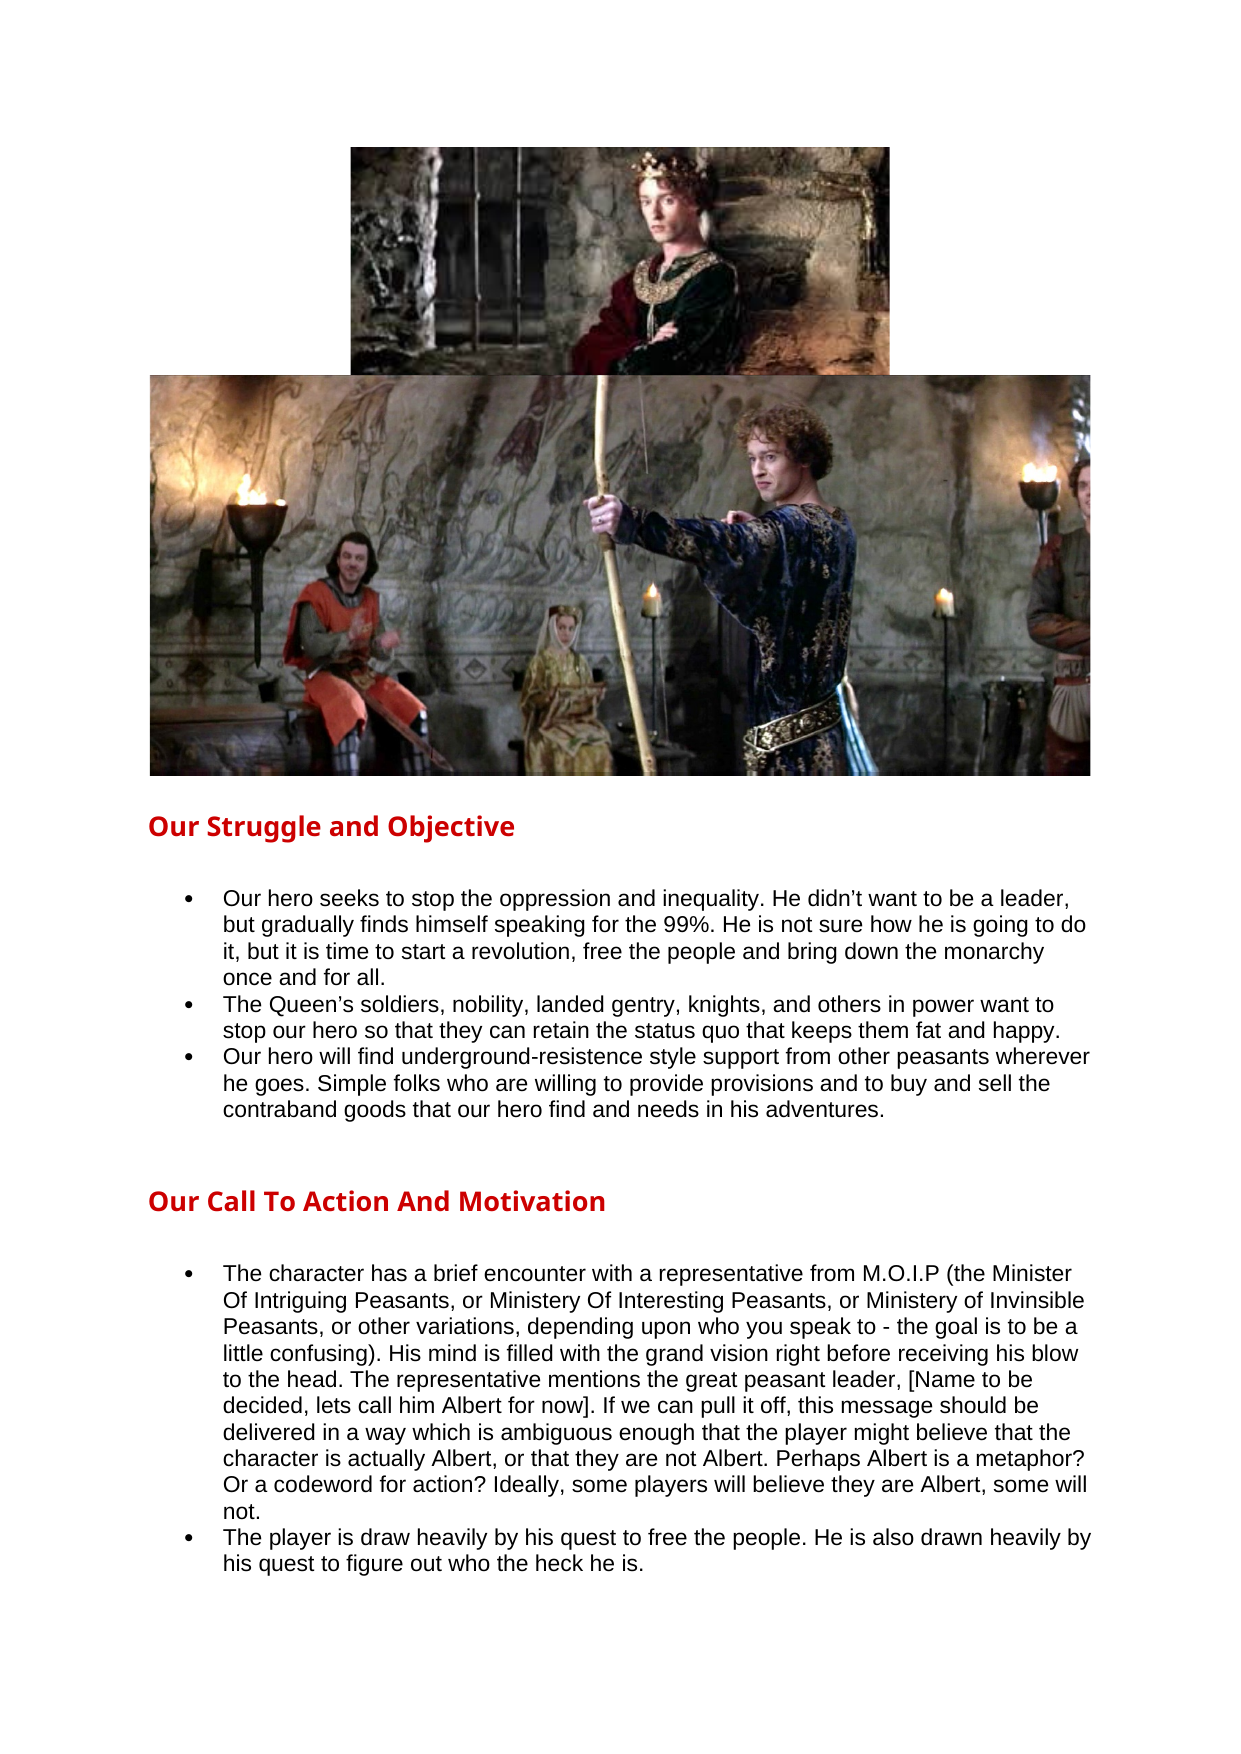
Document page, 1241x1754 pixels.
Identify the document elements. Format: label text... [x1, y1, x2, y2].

list Our hero seeks to stop the oppression and inequality. He didn’t want to be a leader, but gradually finds himself speaking for the 99%. He is not sure how he is going to do it, but it is time to start a revolution, free the people and bring down the monarchy once and for all. [185, 885, 1093, 991]
list Our hero will find underground-resistence style support from other peasants wherever he goes. Simple folks who are willing to provide provisions and to buy and sell the contraband goods that our hero find and needs in his adventures. [185, 1043, 1093, 1122]
list The Queen’s soldiers, nobility, landed gentry, knights, and others in power want to stop our hero so that they can retain the status quo that keeps them fat and happy. [185, 991, 1093, 1043]
picture [149, 147, 1091, 776]
text Our Call To Action And Motivation [148, 1182, 1093, 1219]
list The player is draw heavily by his quest to free the people. He is also drawn heavily by his quest to figure out who the heck he is. [185, 1524, 1093, 1577]
text Our Struggle and Objective [148, 807, 1093, 844]
list The character has a brief encounter with a representative from M.O.I.P (the Minister Of Intriguing Peasants, or Ministery Of Interesting Peasants, or Ministery of Invinsible Peasants, or other variations, depending upon who you speak to - the goal is to be a little confusing). His mind is filled with the grand vision right before receiving his blow to the head. The representative mentions the great peasant leader, [Name to be decided, lets call him Albert for now]. If we can pull it off, this message should be delivered in a way which is ambiguous enough that the player might believe that the character is actually Albert, or that they are not Albert. Perhaps Albert is a metaphor? Or a codeword for action? Ideally, some players will believe they are Albert, some will not. [185, 1260, 1093, 1524]
